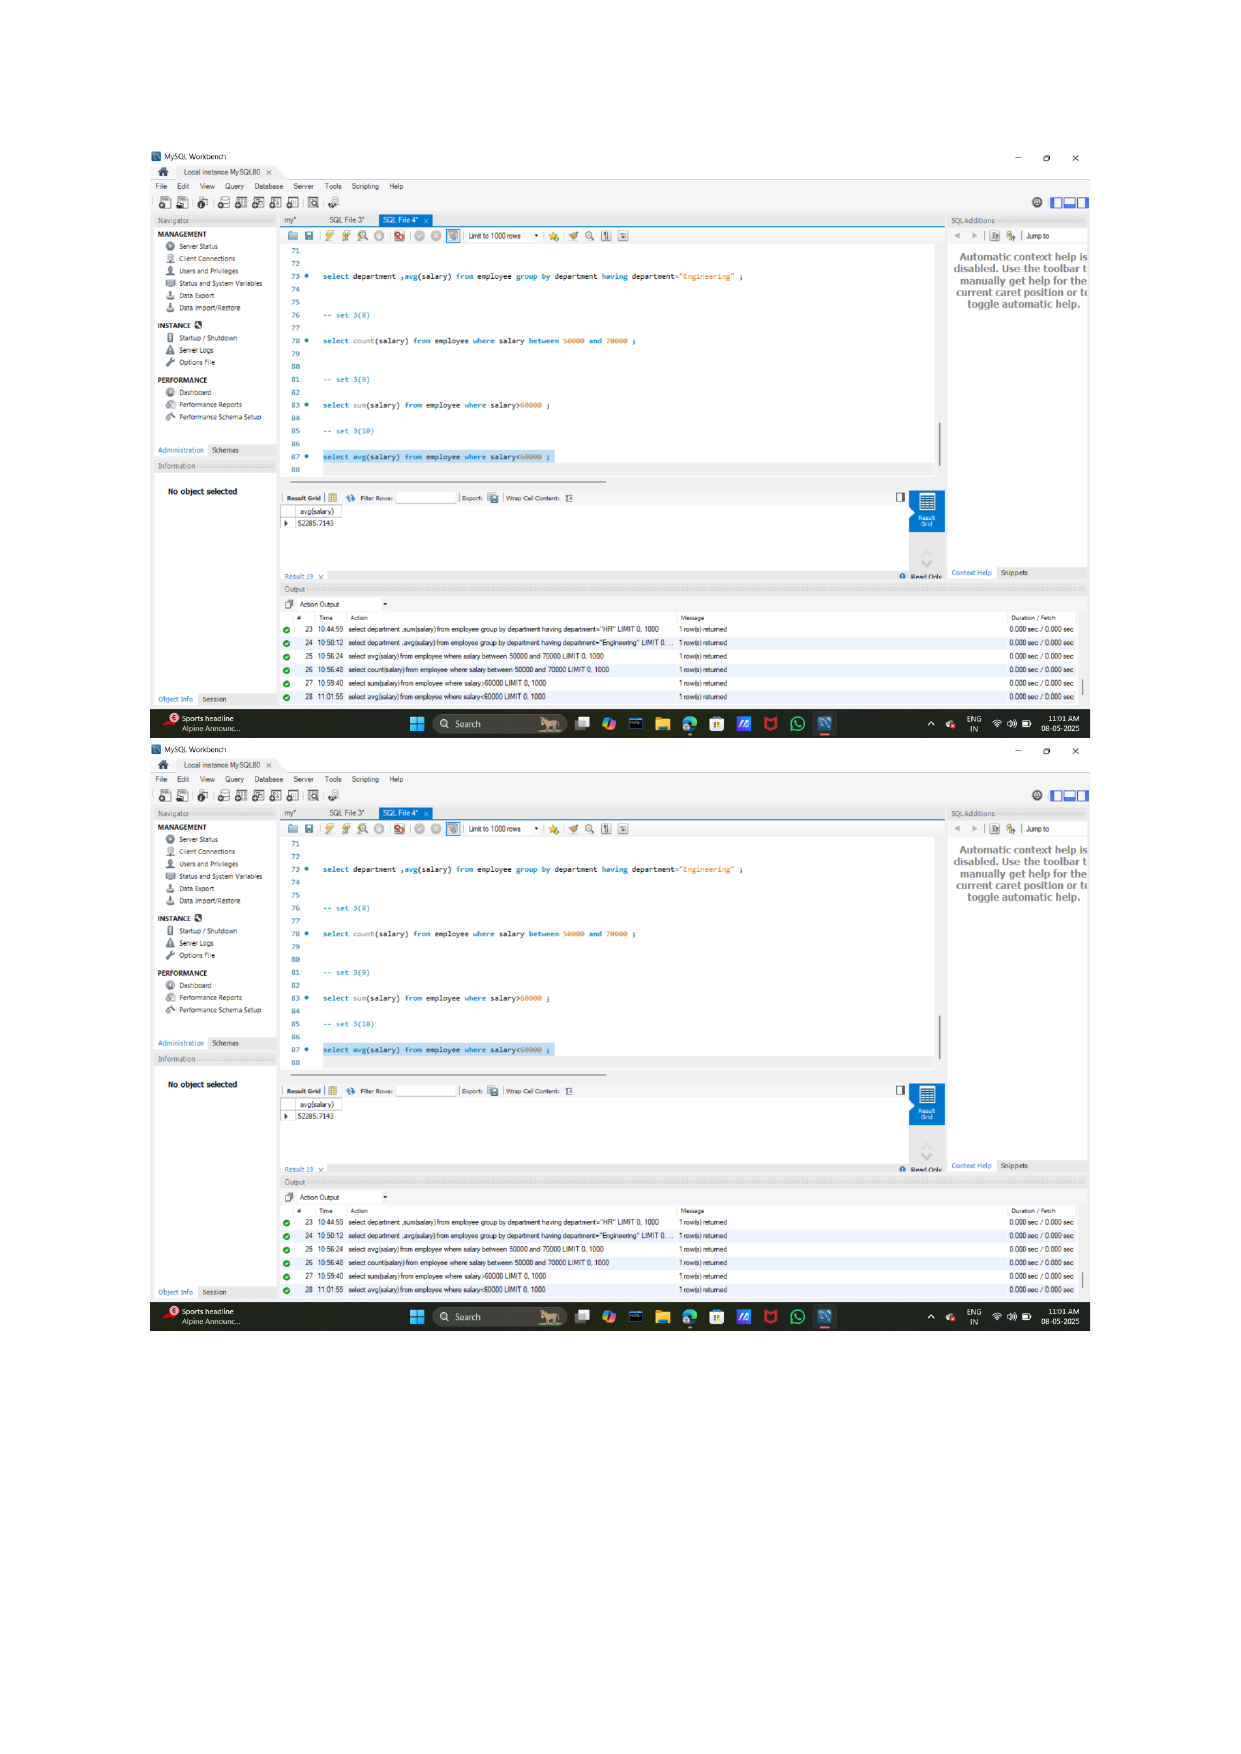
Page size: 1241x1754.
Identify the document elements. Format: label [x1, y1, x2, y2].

picture [150, 742, 1091, 1331]
picture [150, 150, 1091, 738]
